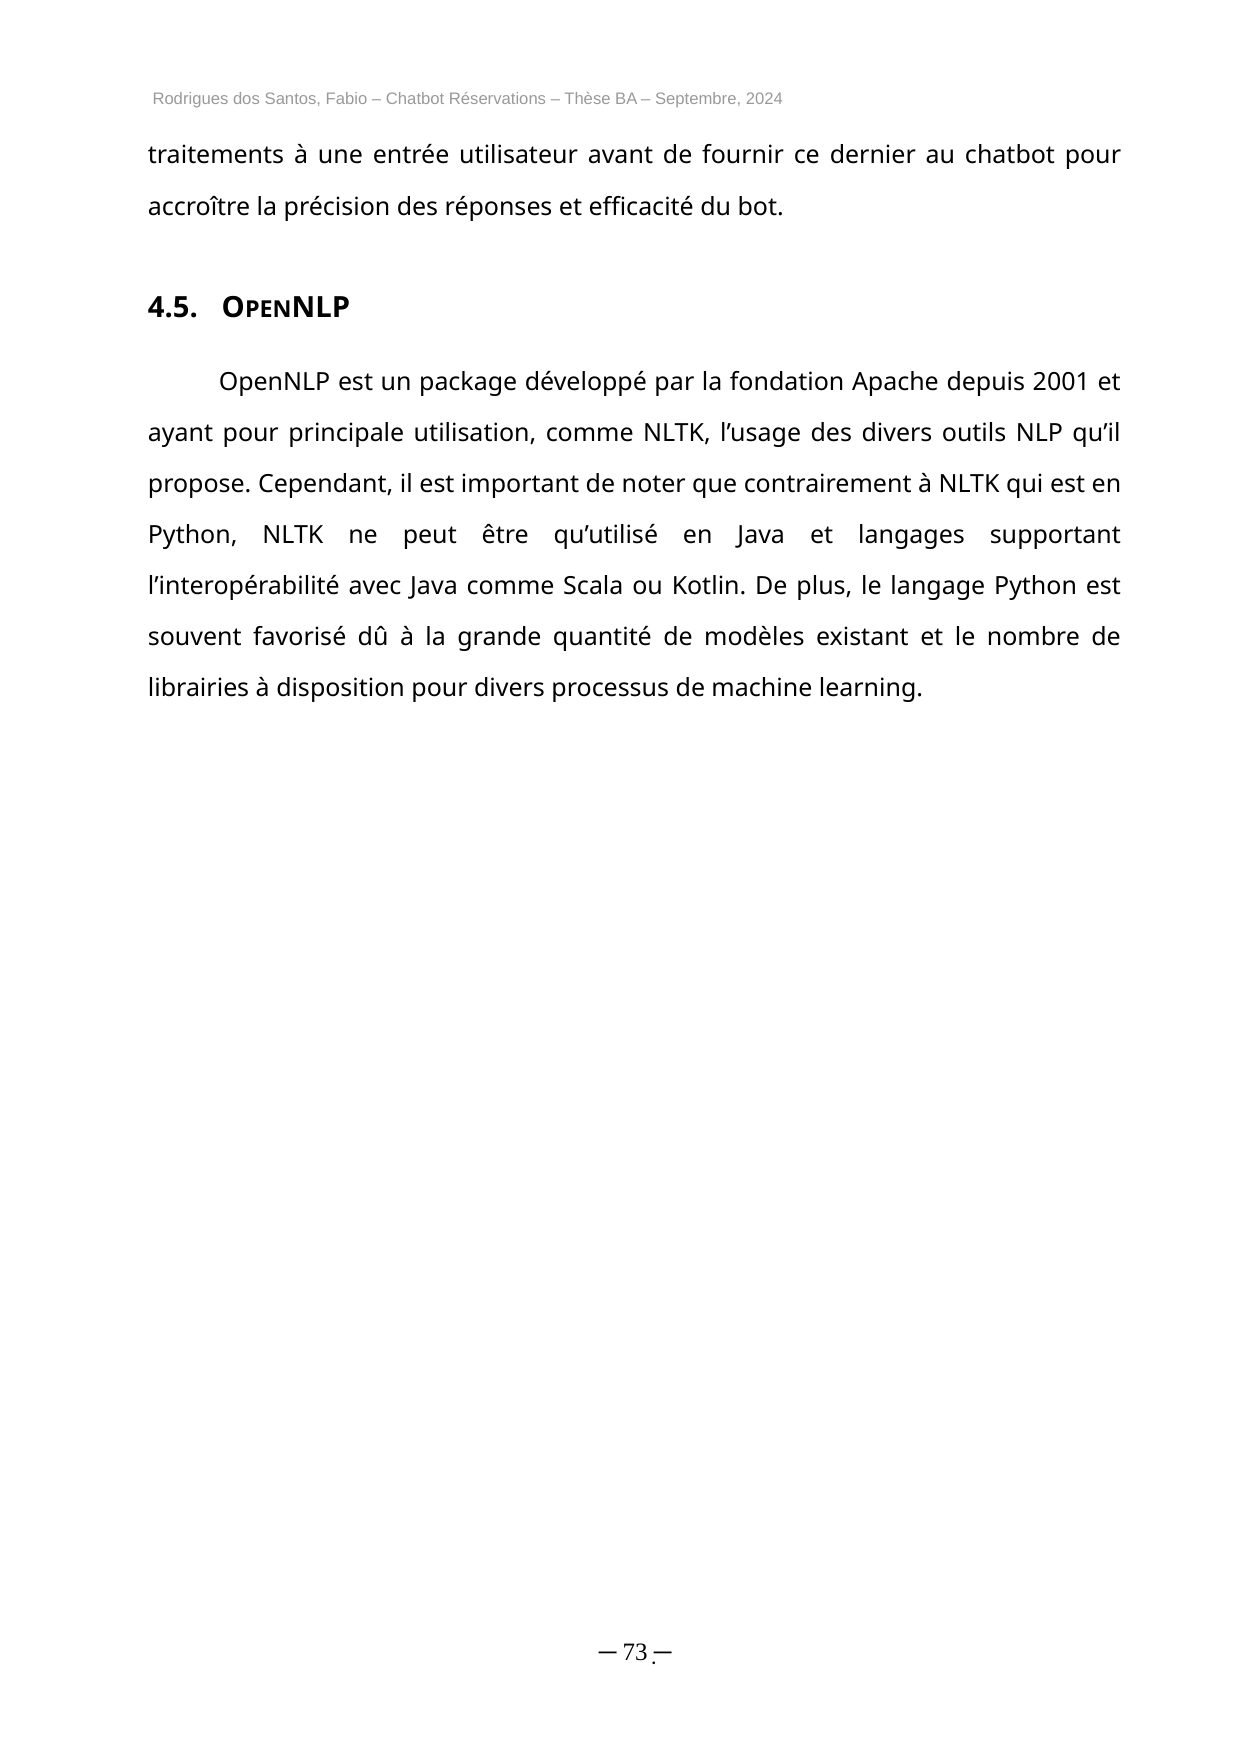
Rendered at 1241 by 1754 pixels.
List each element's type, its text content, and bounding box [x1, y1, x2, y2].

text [148, 137, 1122, 222]
text OpenNLP est un package développé par la fondation Apache depuis 2001 et ayant pour principale utilisation, comme NLTK, l’usage des divers outils NLP qu’il propose. Cependant, il est important de noter que contrairement à NLTK qui est en Python, NLTK ne peut être qu’utilisé en Java et langages supportant l’interopérabilité avec Java comme Scala ou Kotlin. De plus, le langage Python est souvent favorisé dû à la grande quantité de modèles existant et le nombre de librairies à disposition pour divers processus de machine learning. [148, 364, 1122, 704]
subtitle OpenNLP [148, 287, 1122, 326]
